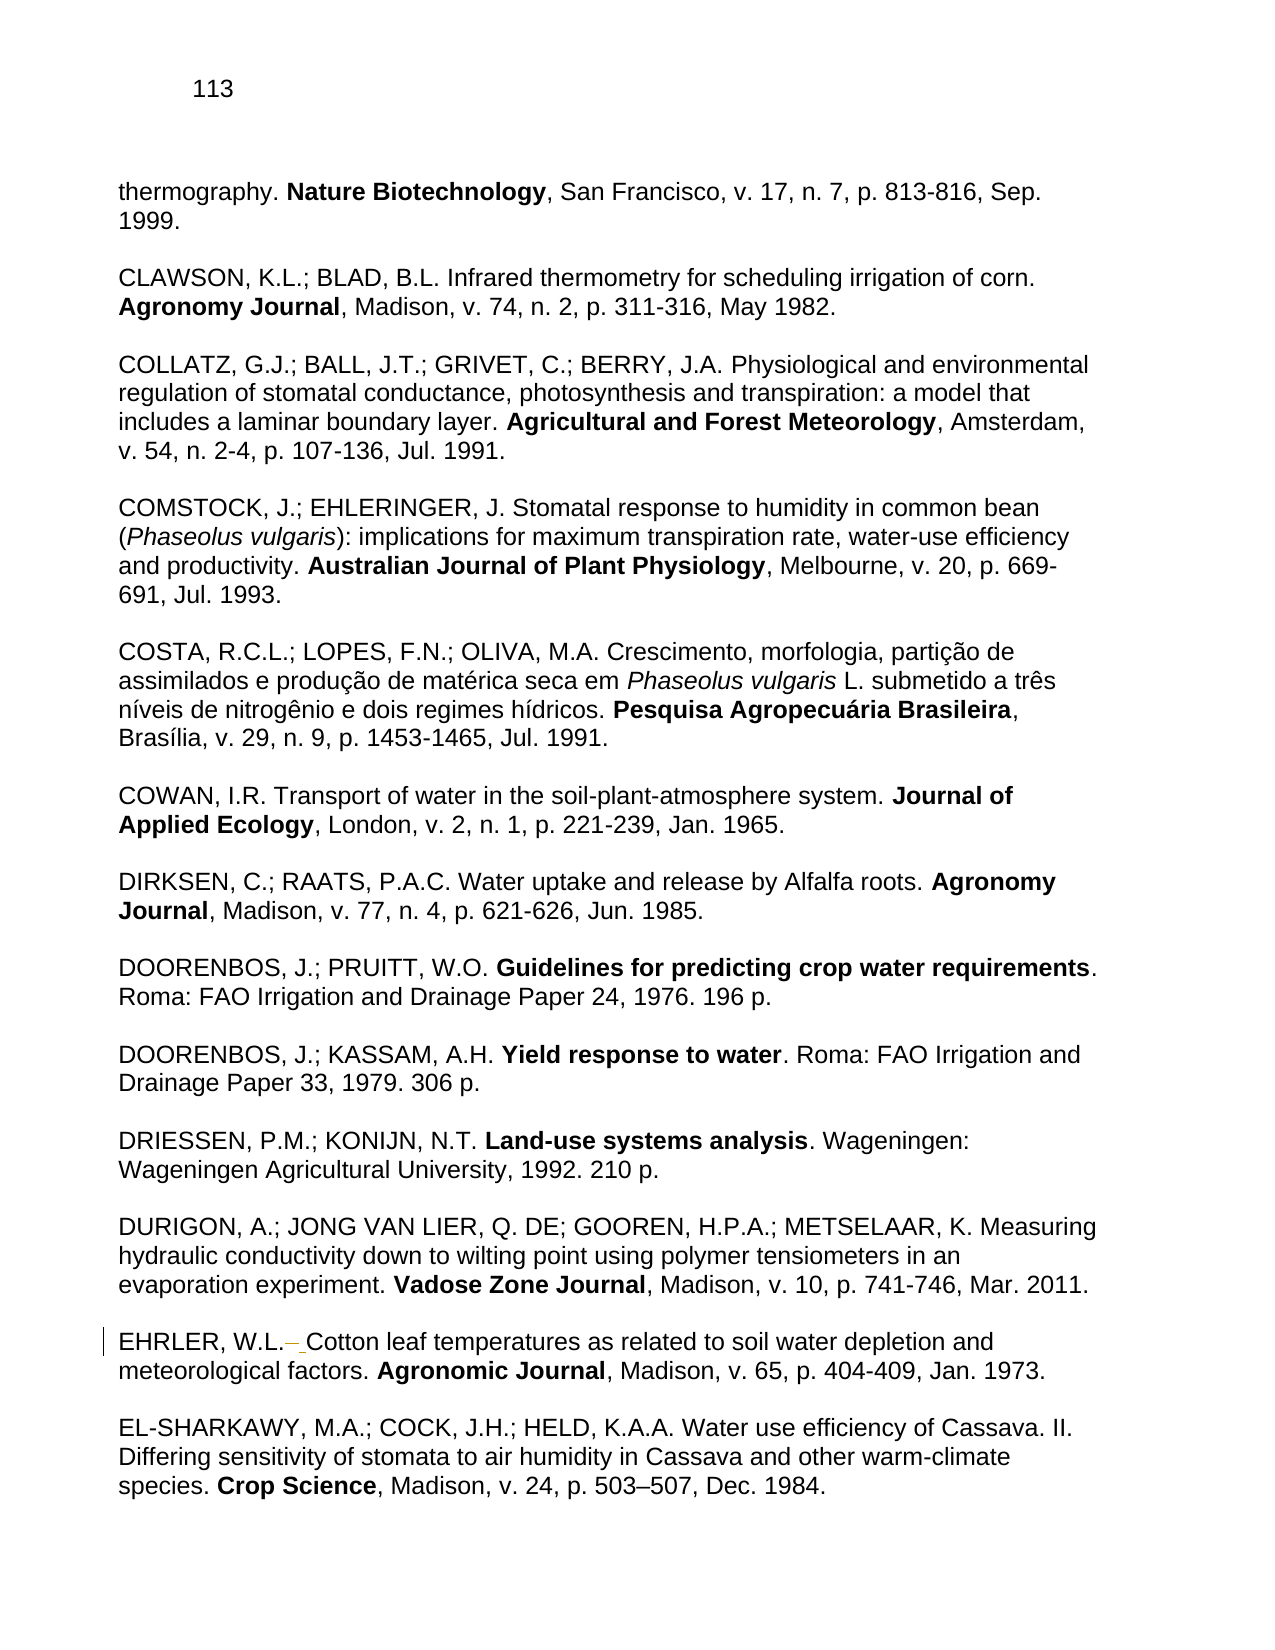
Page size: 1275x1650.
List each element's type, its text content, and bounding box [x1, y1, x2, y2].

text COLLATZ, G.J.; BALL, J.T.; GRIVET, C.; BERRY, J.A. Physiological and environmental regulation of stomatal conductance, photosynthesis and transpiration: a model that includes a laminar boundary layer. Agricultural and Forest Meteorology, Amsterdam, v. 54, n. 2-4, p. 107-136, Jul. 1991. [118, 350, 1098, 465]
text EL-SHARKAWY, M.A.; COCK, J.H.; HELD, K.A.A. Water use efficiency of Cassava. II. Differing sensitivity of stomata to air humidity in Cassava and other warm-climate species. Crop Science, Madison, v. 24, p. 503–507, Dec. 1984. [118, 1413, 1098, 1500]
text DOORENBOS, J.; KASSAM, A.H. Yield response to water. Roma: FAO Irrigation and Drainage Paper 33, 1979. 306 p. [118, 1040, 1098, 1097]
text DIRKSEN, C.; RAATS, P.A.C. Water uptake and release by Alfalfa roots. Agronomy Journal, Madison, v. 77, n. 4, p. 621-626, Jun. 1985. [118, 867, 1098, 925]
text COSTA, R.C.L.; LOPES, F.N.; OLIVA, M.A. Crescimento, morfologia, partição de assimilados e produção de matérica seca em Phaseolus vulgaris L. submetido a três níveis de nitrogênio e dois regimes hídricos. Pesquisa Agropecuária Brasileira, Brasília, v. 29, n. 9, p. 1453-1465, Jul. 1991. [118, 637, 1098, 752]
text COMSTOCK, J.; EHLERINGER, J. Stomatal response to humidity in common bean (Phaseolus vulgaris): implications for maximum transpiration rate, water-use efficiency and productivity. Australian Journal of Plant Physiology, Melbourne, v. 20, p. 669-691, Jul. 1993. [118, 493, 1098, 608]
text COWAN, I.R. Transport of water in the soil-plant-atmosphere system. Journal of Applied Ecology, London, v. 2, n. 1, p. 221-239, Jan. 1965. [118, 781, 1098, 838]
text CLAWSON, K.L.; BLAD, B.L. Infrared thermometry for scheduling irrigation of corn. Agronomy Journal, Madison, v. 74, n. 2, p. 311-316, May 1982. [118, 263, 1098, 321]
text DURIGON, A.; JONG VAN LIER, Q. DE; GOOREN, H.P.A.; METSELAAR, K. Measuring hydraulic conductivity down to wilting point using polymer tensiometers in an evaporation experiment. Vadose Zone Journal, Madison, v. 10, p. 741-746, Mar. 2011. [118, 1212, 1098, 1298]
text EHRLER, W.L.Cotton leaf temperatures as related to soil water depletion and meteorological factors. Agronomic Journal, Madison, v. 65, p. 404-409, Jan. 1973. [118, 1327, 1098, 1385]
text DRIESSEN, P.M.; KONIJN, N.T. Land-use systems analysis. Wageningen: Wageningen Agricultural University, 1992. 210 p. [118, 1126, 1098, 1183]
text DOORENBOS, J.; PRUITT, W.O. Guidelines for predicting crop water requirements. Roma: FAO Irrigation and Drainage Paper 24, 1976. 196 p. [118, 953, 1098, 1011]
